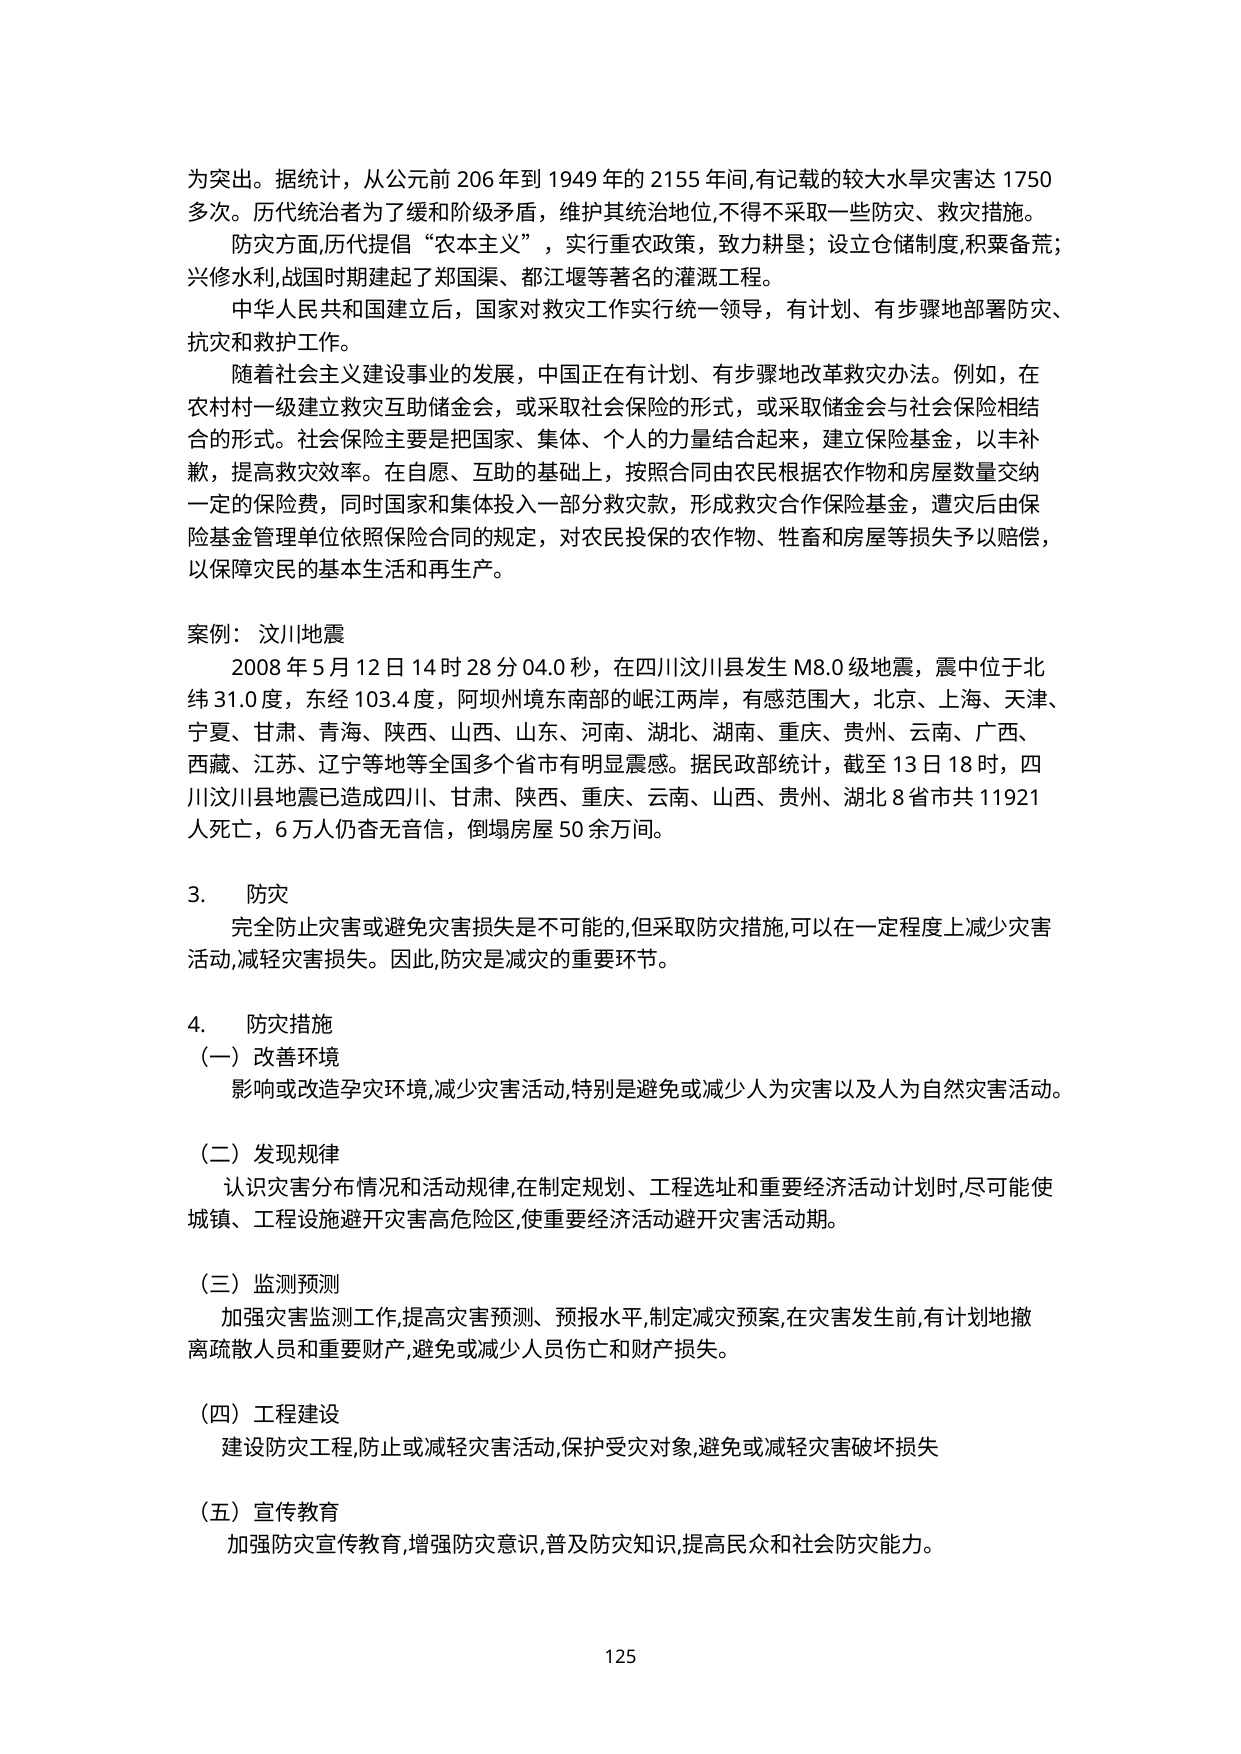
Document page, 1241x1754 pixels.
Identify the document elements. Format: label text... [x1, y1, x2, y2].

text 认识灾害分布情况和活动规律,在制定规划、工程选址和重要经济活动计划时,尽可能使城镇、工程设施避开灾害高危险区,使重要经济活动避开灾害活动期。 [187, 1169, 1053, 1234]
text （二）发现规律 [187, 1137, 1053, 1169]
text 防灾方面,历代提倡“农本主义”，实行重农政策，致力耕垦；设立仓储制度,积粟备荒；兴修水利,战国时期建起了郑国渠、都江堰等著名的灌溉工程。 [187, 227, 1053, 292]
text 2008年5月12日14时28分04.0秒，在四川汶川县发生M8.0级地震，震中位于北纬31.0度，东经103.4度，阿坝州境东南部的岷江两岸，有感范围大，北京、上海、天津、宁夏、甘肃、青海、陕西、山西、山东、河南、湖北、湖南、重庆、贵州、云南、广西、西藏、江苏、辽宁等地等全国多个省市有明显震感。据民政部统计，截至13日18时，四川汶川县地震已造成四川、甘肃、陕西、重庆、云南、山西、贵州、湖北8省市共11921人死亡，6万人仍杳无音信，倒塌房屋50余万间。 [187, 649, 1053, 844]
text 加强防灾宣传教育,增强防灾意识,普及防灾知识,提高民众和社会防灾能力。 [187, 1527, 1053, 1559]
text （一）改善环境 [187, 1039, 1053, 1072]
text （四）工程建设 [187, 1397, 1053, 1429]
text （五）宣传教育 [187, 1494, 1053, 1527]
text （三）监测预测 [187, 1267, 1053, 1299]
text 案例： 汶川地震 [187, 617, 1053, 649]
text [187, 162, 1053, 227]
text 建设防灾工程,防止或减轻灾害活动,保护受灾对象,避免或减轻灾害破坏损失 [187, 1429, 1053, 1462]
text 中华人民共和国建立后，国家对救灾工作实行统一领导，有计划、有步骤地部署防灾、抗灾和救护工作。 [187, 292, 1053, 357]
text 加强灾害监测工作,提高灾害预测、预报水平,制定减灾预案,在灾害发生前,有计划地撤离疏散人员和重要财产,避免或减少人员伤亡和财产损失。 [187, 1299, 1053, 1364]
text 随着社会主义建设事业的发展，中国正在有计划、有步骤地改革救灾办法。例如，在农村村一级建立救灾互助储金会，或采取社会保险的形式，或采取储金会与社会保险相结合的形式。社会保险主要是把国家、集体、个人的力量结合起来，建立保险基金，以丰补歉，提高救灾效率。在自愿、互助的基础上，按照合同由农民根据农作物和房屋数量交纳一定的保险费，同时国家和集体投入一部分救灾款，形成救灾合作保险基金，遭灾后由保险基金管理单位依照保险合同的规定，对农民投保的农作物、牲畜和房屋等损失予以赔偿，以保障灾民的基本生活和再生产。 [187, 357, 1053, 584]
text 完全防止灾害或避免灾害损失是不可能的,但采取防灾措施,可以在一定程度上减少灾害活动,减轻灾害损失。因此,防灾是减灾的重要环节。 [187, 909, 1053, 974]
text 影响或改造孕灾环境,减少灾害活动,特别是避免或减少人为灾害以及人为自然灾害活动。 [187, 1072, 1053, 1104]
text 4. 防灾措施 [187, 1007, 1053, 1039]
text 3. 防灾 [187, 877, 1053, 909]
